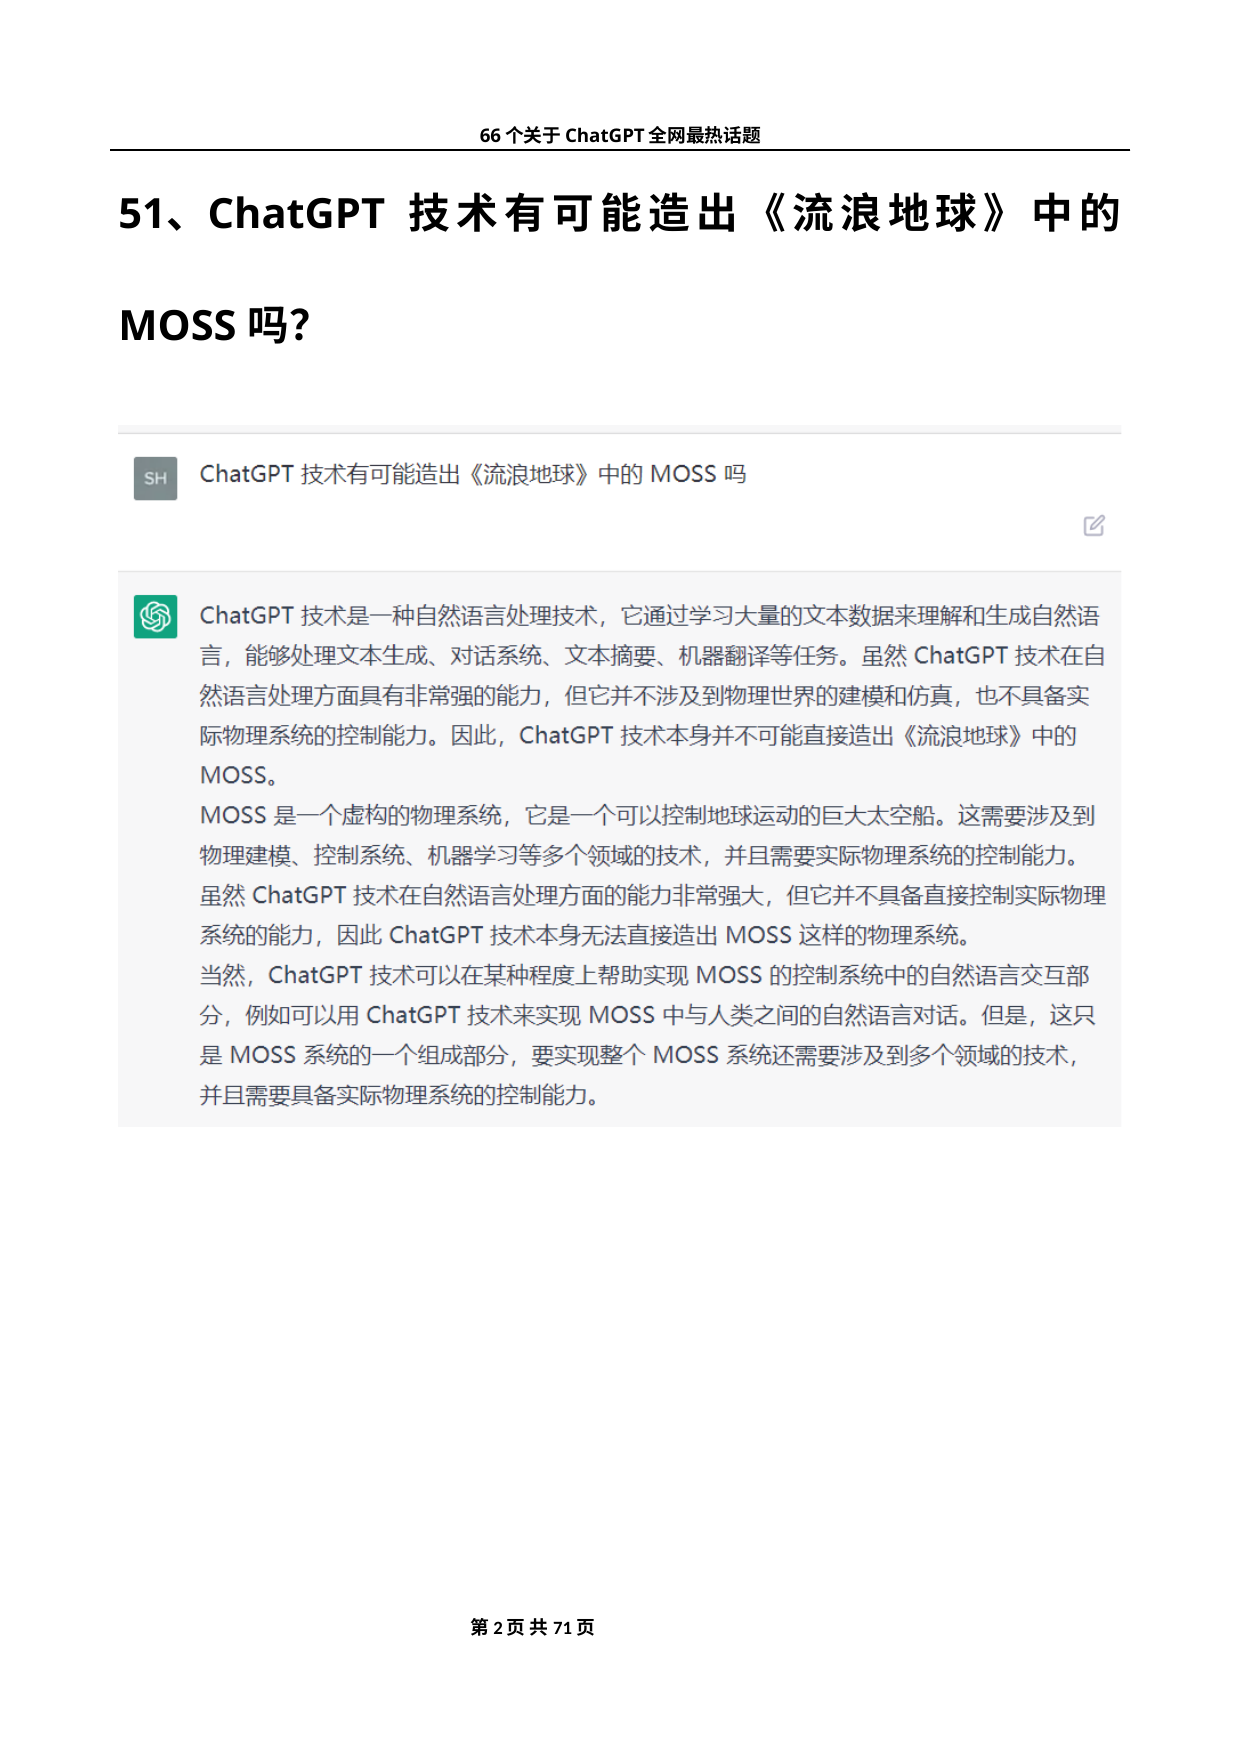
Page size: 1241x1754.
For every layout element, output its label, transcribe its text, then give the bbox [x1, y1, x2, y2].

picture [118, 425, 1122, 1127]
subtitle ChatGPT 技术有可能造出《流浪地球》中的 MOSS 吗？ [118, 178, 1122, 355]
